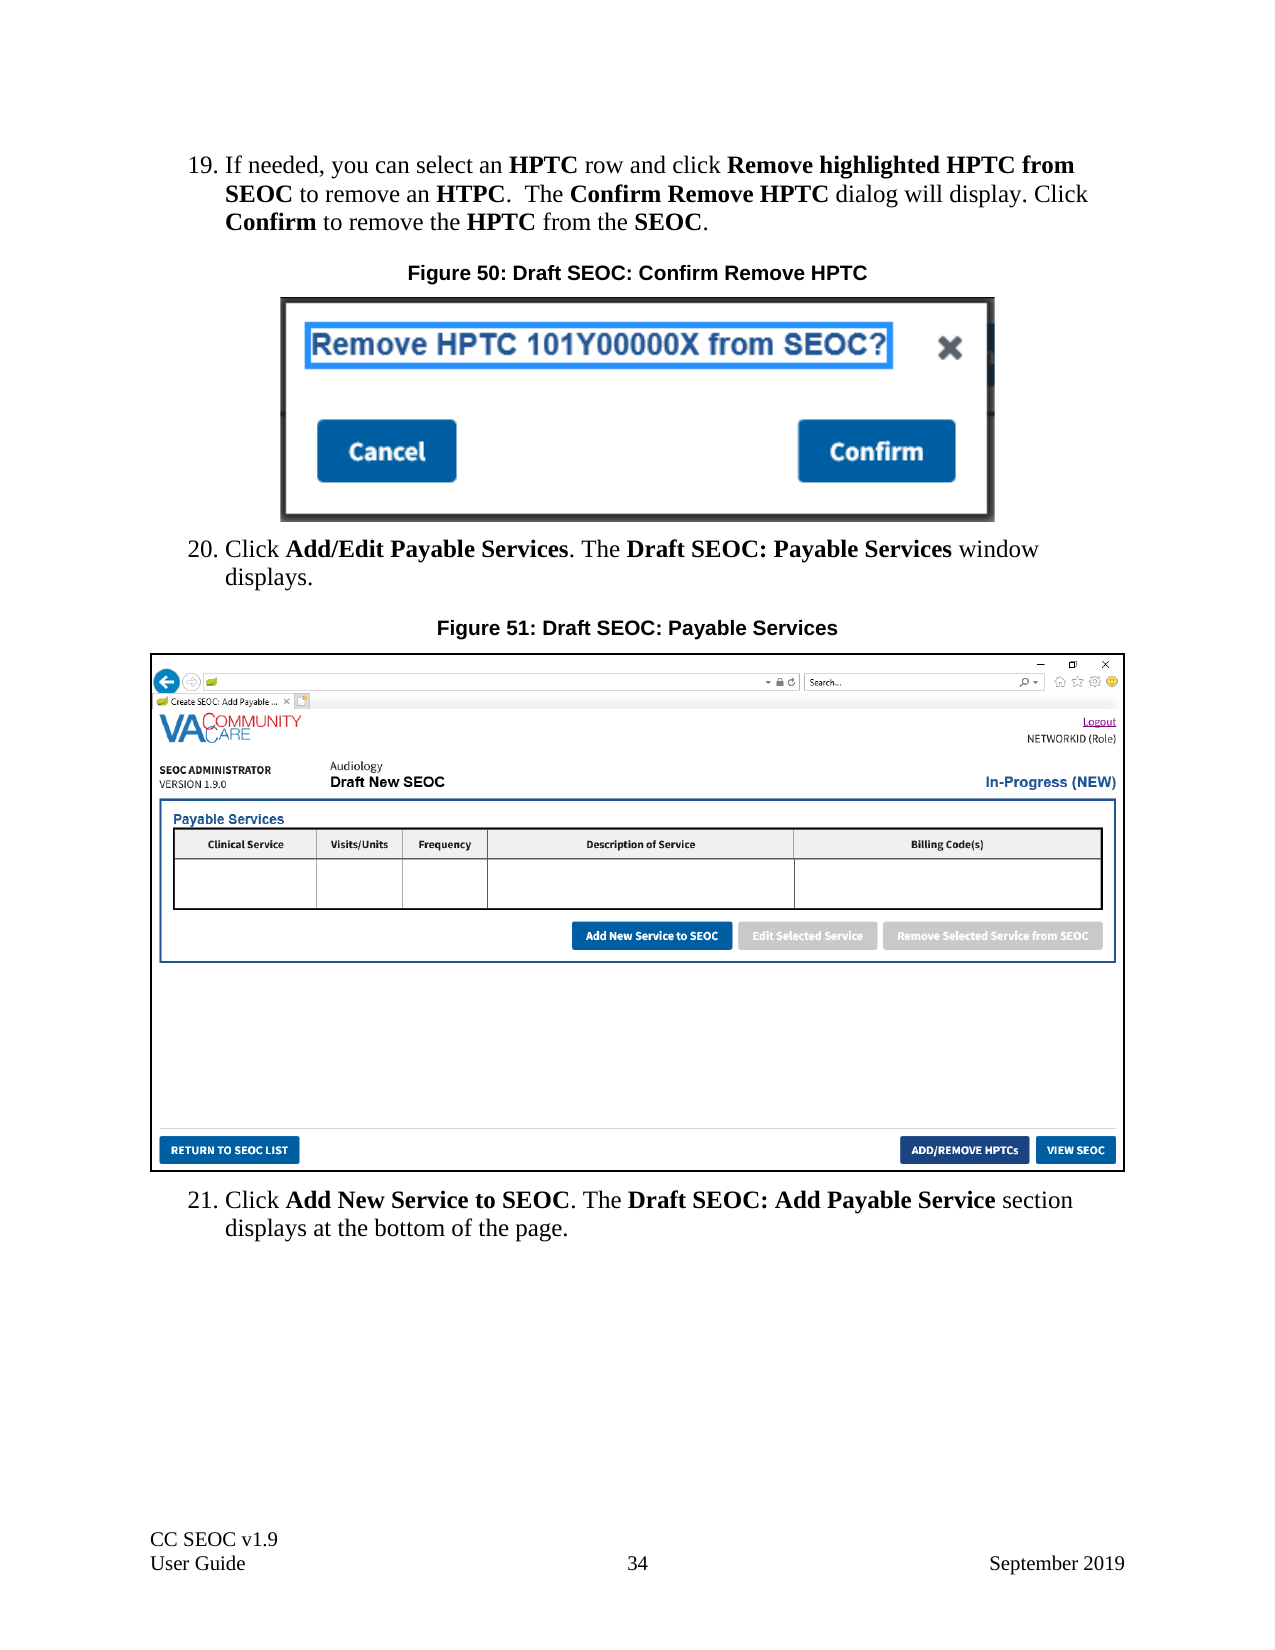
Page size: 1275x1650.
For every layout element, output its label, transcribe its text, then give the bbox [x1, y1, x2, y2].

text Figure 51: Draft SEOC: Payable Services [150, 616, 1125, 640]
text Click Add/Edit Payable Services. The Draft SEOC: Payable Services window displays. [187, 534, 1125, 591]
text If needed, you can select an HPTC row and click Remove highlighted HPTC from SEOC to remove an HTPC. The Confirm Remove HPTC dialog will display. Click Confirm to remove the HPTC from the SEOC. [187, 150, 1125, 236]
text Figure 50: Draft SEOC: Confirm Remove HPTC [150, 261, 1125, 285]
picture [280, 297, 995, 522]
picture [152, 655, 1123, 1170]
text Click Add New Service to SEOC. The Draft SEOC: Add Payable Service section displays at the bottom of the page. [187, 1185, 1125, 1242]
